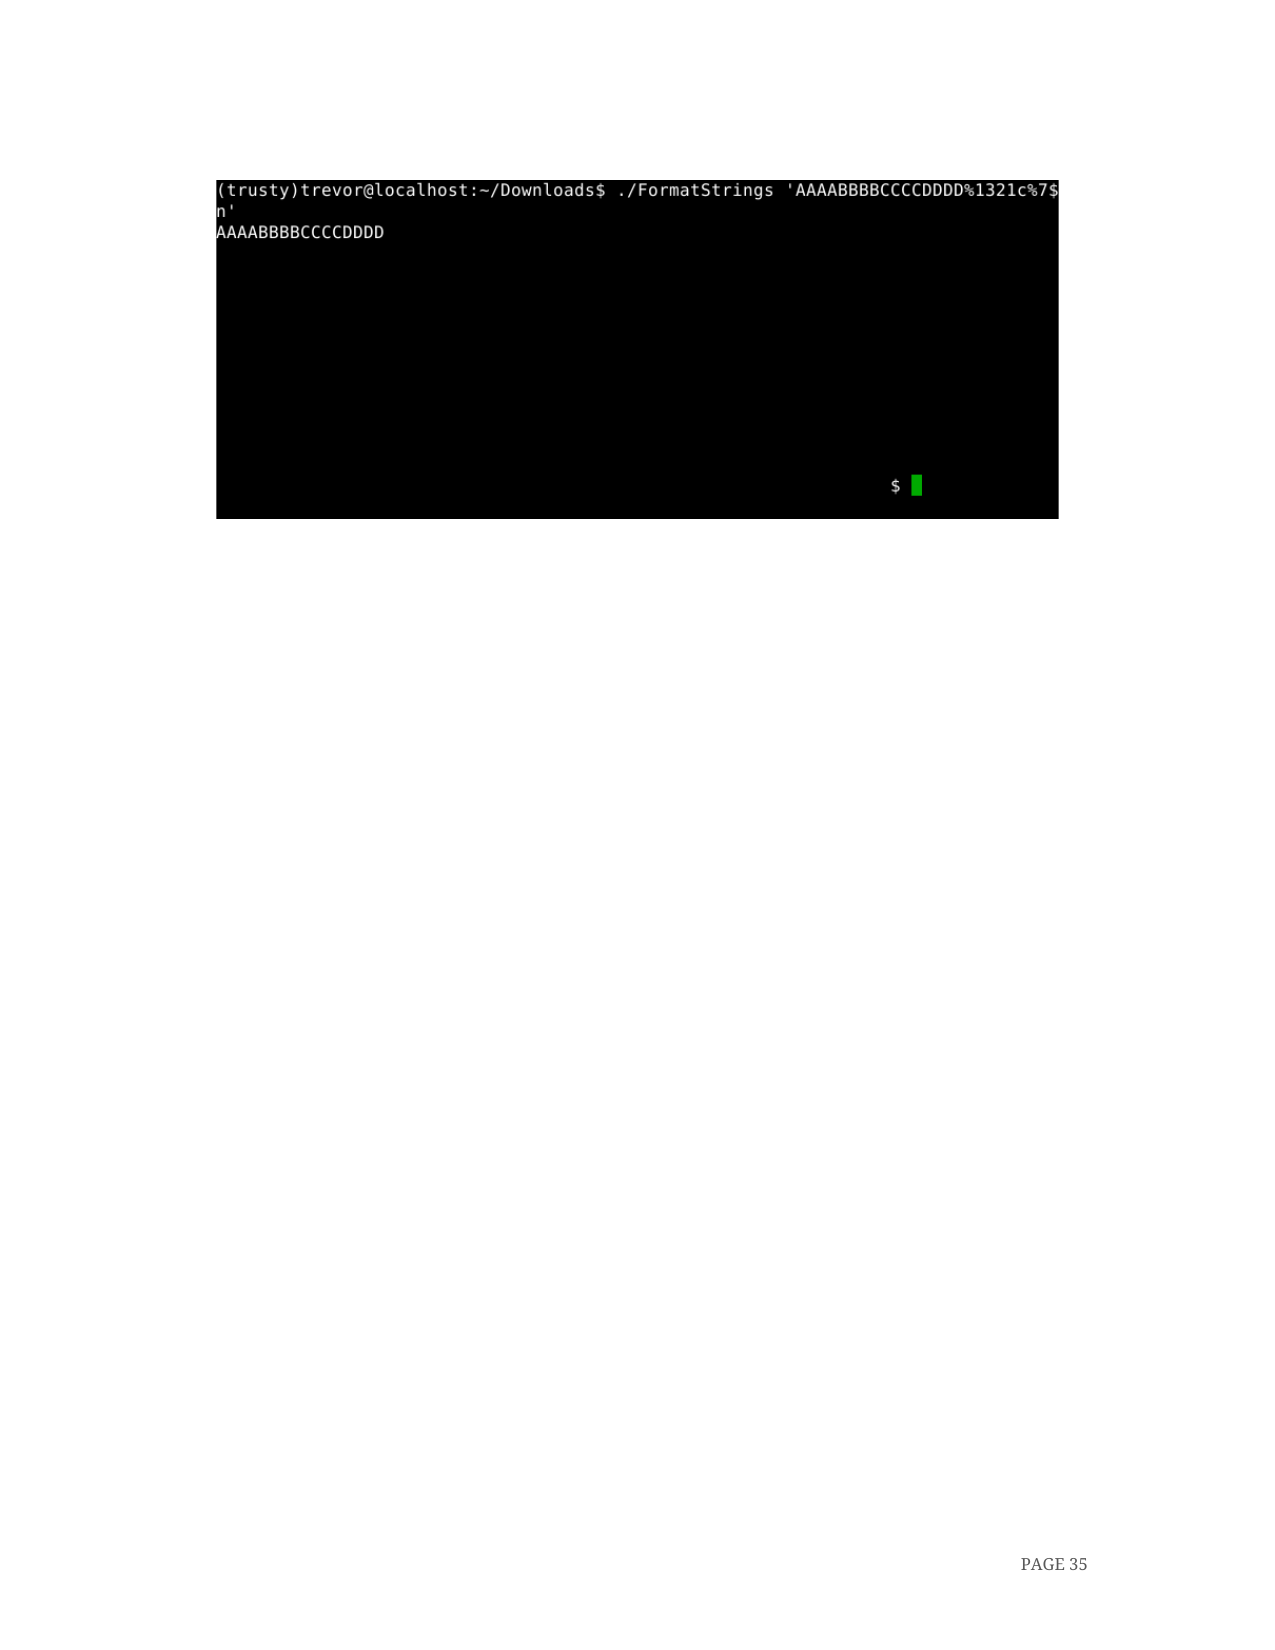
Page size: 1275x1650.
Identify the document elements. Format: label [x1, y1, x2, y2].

picture [216, 180, 1059, 519]
